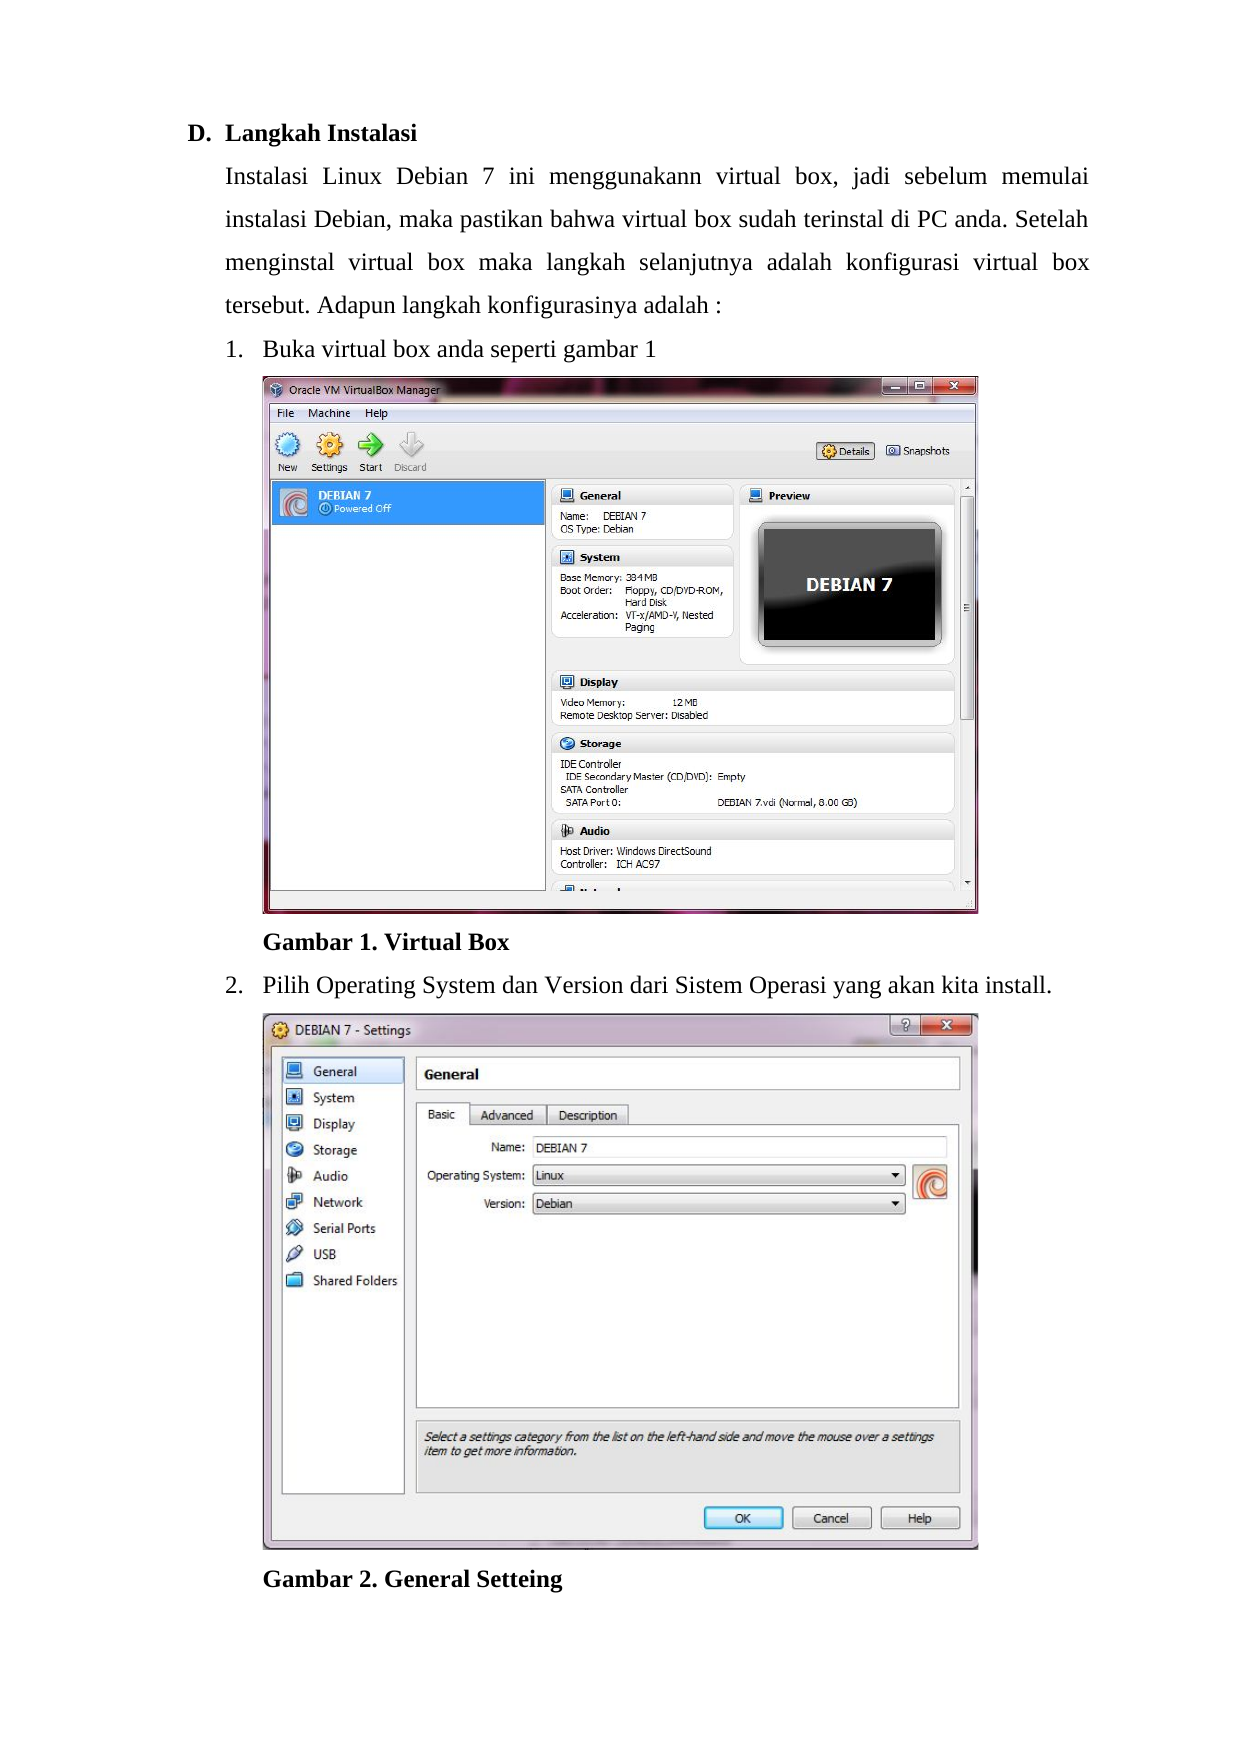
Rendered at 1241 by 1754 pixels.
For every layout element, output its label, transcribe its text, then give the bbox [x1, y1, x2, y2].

picture [262, 1013, 979, 1550]
list Gambar 1. Virtual Box [262, 927, 1090, 956]
list Langkah Instalasi [187, 118, 1090, 147]
list Buka virtual box anda seperti gambar 1 [225, 334, 1090, 362]
list Instalasi Linux Debian 7 ini menggunakann virtual box, jadi sebelum memulai instalasi Debian, maka pastikan bahwa virtual box sudah terinstal di PC anda. Setelah menginstal virtual box maka langkah selanjutnya adalah konfigurasi virtual box tersebut. Adapun langkah konfigurasinya adalah : [225, 161, 1090, 319]
picture [262, 376, 979, 914]
list Gambar 2. General Setteing [262, 1564, 1090, 1593]
list Pilih Operating System dan Version dari Sistem Operasi yang akan kita install. [225, 970, 1090, 999]
